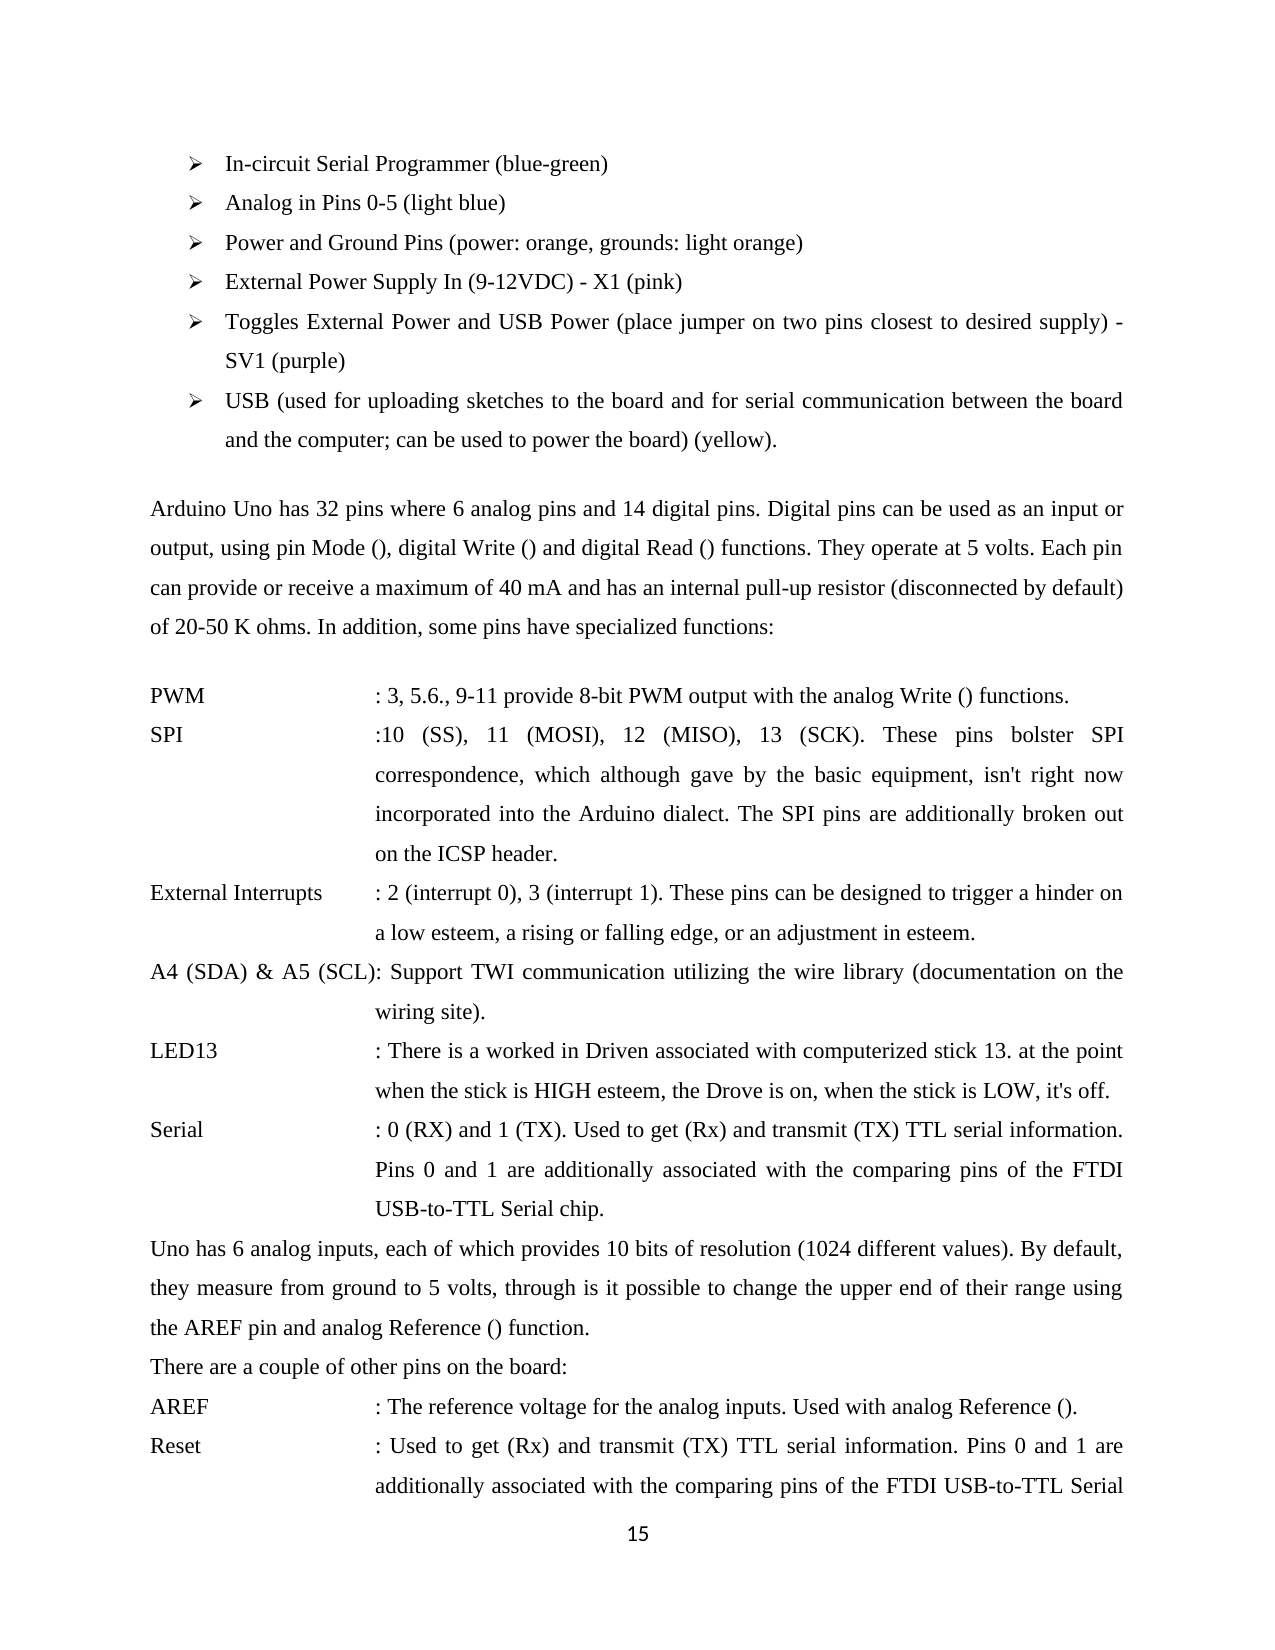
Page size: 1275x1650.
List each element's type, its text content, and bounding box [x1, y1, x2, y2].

text SPI :10 (SS), 11 (MOSI), 12 (MISO), 13 (SCK). These pins bolster SPI correspondence, which although gave by the basic equipment, isn't right now incorporated into the Arduino dialect. The SPI pins are additionally broken out on the ICSP header. [150, 722, 1125, 866]
list In-circuit Serial Programmer (blue-green) [187, 150, 1125, 176]
text A4 (SDA) & A5 (SCL): Support TWI communication utilizing the wire library (documentation on the wiring site). [150, 958, 1125, 1024]
text External Interrupts : 2 (interrupt 0), 3 (interrupt 1). These pins can be designed to trigger a hinder on a low esteem, a rising or falling edge, or an adjustment in esteem. [150, 879, 1125, 945]
text There are a couple of other pins on the board: [150, 1353, 1125, 1379]
list External Power Supply In (9-12VDC) - X1 (pink) [187, 268, 1125, 295]
list Analog in Pins 0-5 (light blue) [187, 189, 1125, 216]
list Toggles External Power and USB Power (place jumper on two pins closest to desired supply) - SV1 (purple) [187, 308, 1125, 374]
list USB (used for uploading sketches to the board and for serial communication between the board and the computer; can be used to power the board) (yellow). [187, 387, 1125, 453]
list Power and Ground Pins (power: orange, grounds: light orange) [187, 229, 1125, 255]
text Arduino Uno has 32 pins where 6 analog pins and 14 digital pins. Digital pins can be used as an input or output, using pin Mode (), digital Write () and digital Read () functions. They operate at 5 volts. Each pin can provide or receive a maximum of 40 mA and has an internal pull-up resistor (disconnected by default) of 20-50 K ohms. In addition, some pins have specialized functions: [150, 495, 1125, 640]
text LED13 : There is a worked in Driven associated with computerized stick 13. at the point when the stick is HIGH esteem, the Drove is on, when the stick is LOW, it's off. [150, 1037, 1125, 1103]
text Uno has 6 analog inputs, each of which provides 10 bits of resolution (1024 different values). By default, they measure from ground to 5 volts, through is it possible to change the upper end of their range using the AREF pin and analog Reference () function. [150, 1235, 1125, 1340]
text AREF : The reference voltage for the analog inputs. Used with analog Reference (). [150, 1393, 1125, 1419]
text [150, 1432, 1125, 1498]
text PWM : 3, 5.6., 9-11 provide 8-bit PWM output with the analog Write () functions. [150, 682, 1125, 708]
text Serial : 0 (RX) and 1 (TX). Used to get (Rx) and transmit (TX) TTL serial information. Pins 0 and 1 are additionally associated with the comparing pins of the FTDI USB-to-TTL Serial chip. [150, 1116, 1125, 1222]
